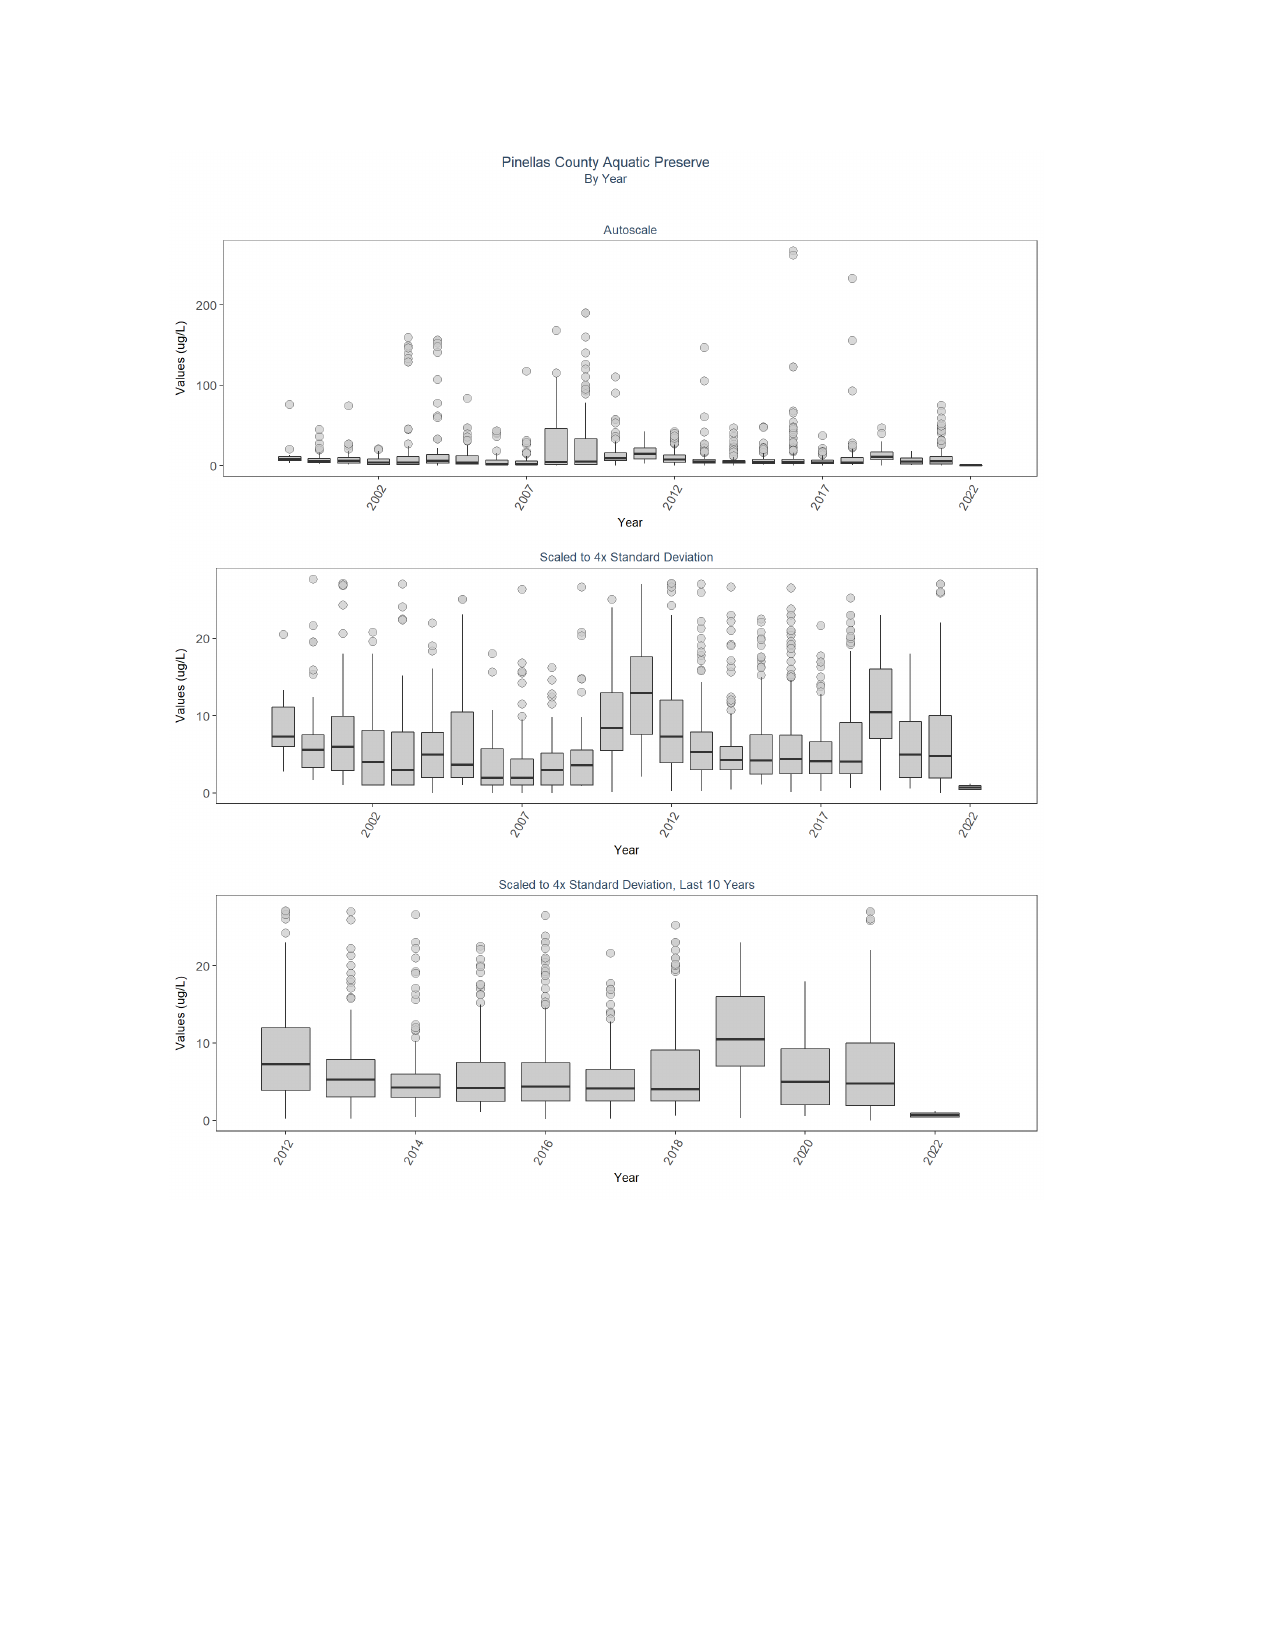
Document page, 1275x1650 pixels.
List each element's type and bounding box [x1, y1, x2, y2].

picture [168, 150, 1044, 1200]
